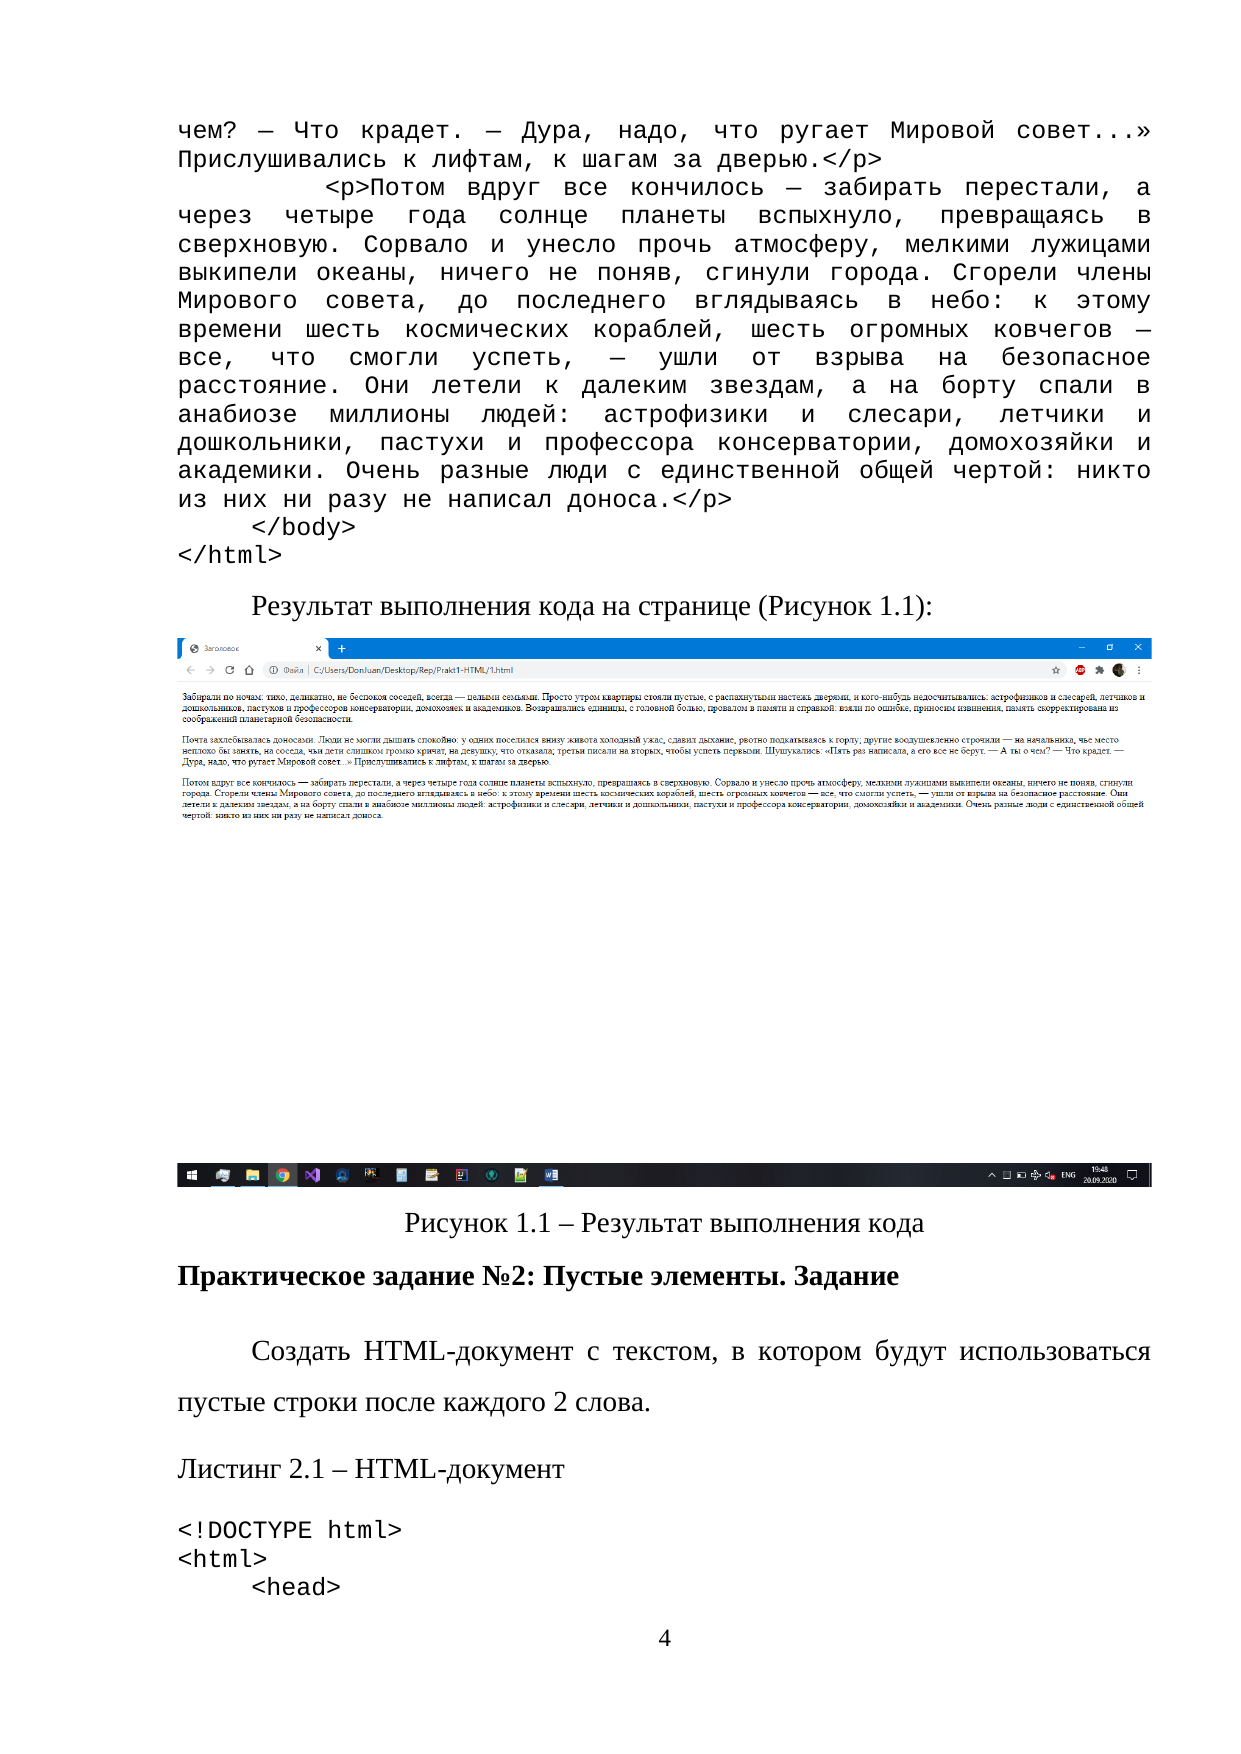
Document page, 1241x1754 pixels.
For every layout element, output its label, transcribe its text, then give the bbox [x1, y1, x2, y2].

text Листинг 2.1 – HTML-документ [177, 1451, 1152, 1484]
picture [177, 638, 1152, 1187]
text </html> [177, 543, 1152, 571]
text <!DOCTYPE html> [177, 1518, 1152, 1546]
text <p>Потом вдруг все кончилось — забирать перестали, а через четыре года солнце планеты вспыхнуло, превращаясь в сверхновую. Сорвало и унесло прочь атмосферу, мелкими лужицами выкипели океаны, ничего не поняв, сгинули города. Сгорели члены Мирового совета, до последнего вглядываясь в небо: к этому времени шесть космических кораблей, шесть огромных ковчегов — все, что смогли успеть, — ушли от взрыва на безопасное расстояние. Они летели к далеким звездам, а на борту спали в анабиозе миллионы людей: астрофизики и слесари, летчики и дошкольники, пастухи и профессора консерватории, домохозяйки и академики. Очень разные люди с единственной общей чертой: никто из них ни разу не написал доноса.</p> [177, 175, 1152, 515]
text Рисунок 1.1 – Результат выполнения кода [177, 1205, 1152, 1239]
text Практическое задание №2: Пустые элементы. Задание [177, 1258, 1152, 1292]
text <html> [177, 1546, 1152, 1574]
text Создать HTML-документ с текстом, в котором будут использоваться пустые строки после каждого 2 слова. [177, 1333, 1152, 1417]
text <head> [177, 1574, 1152, 1603]
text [177, 118, 1152, 175]
text </body> [177, 515, 1152, 543]
list Результат выполнения кода на странице (Рисунок 1.1): [177, 588, 1152, 622]
